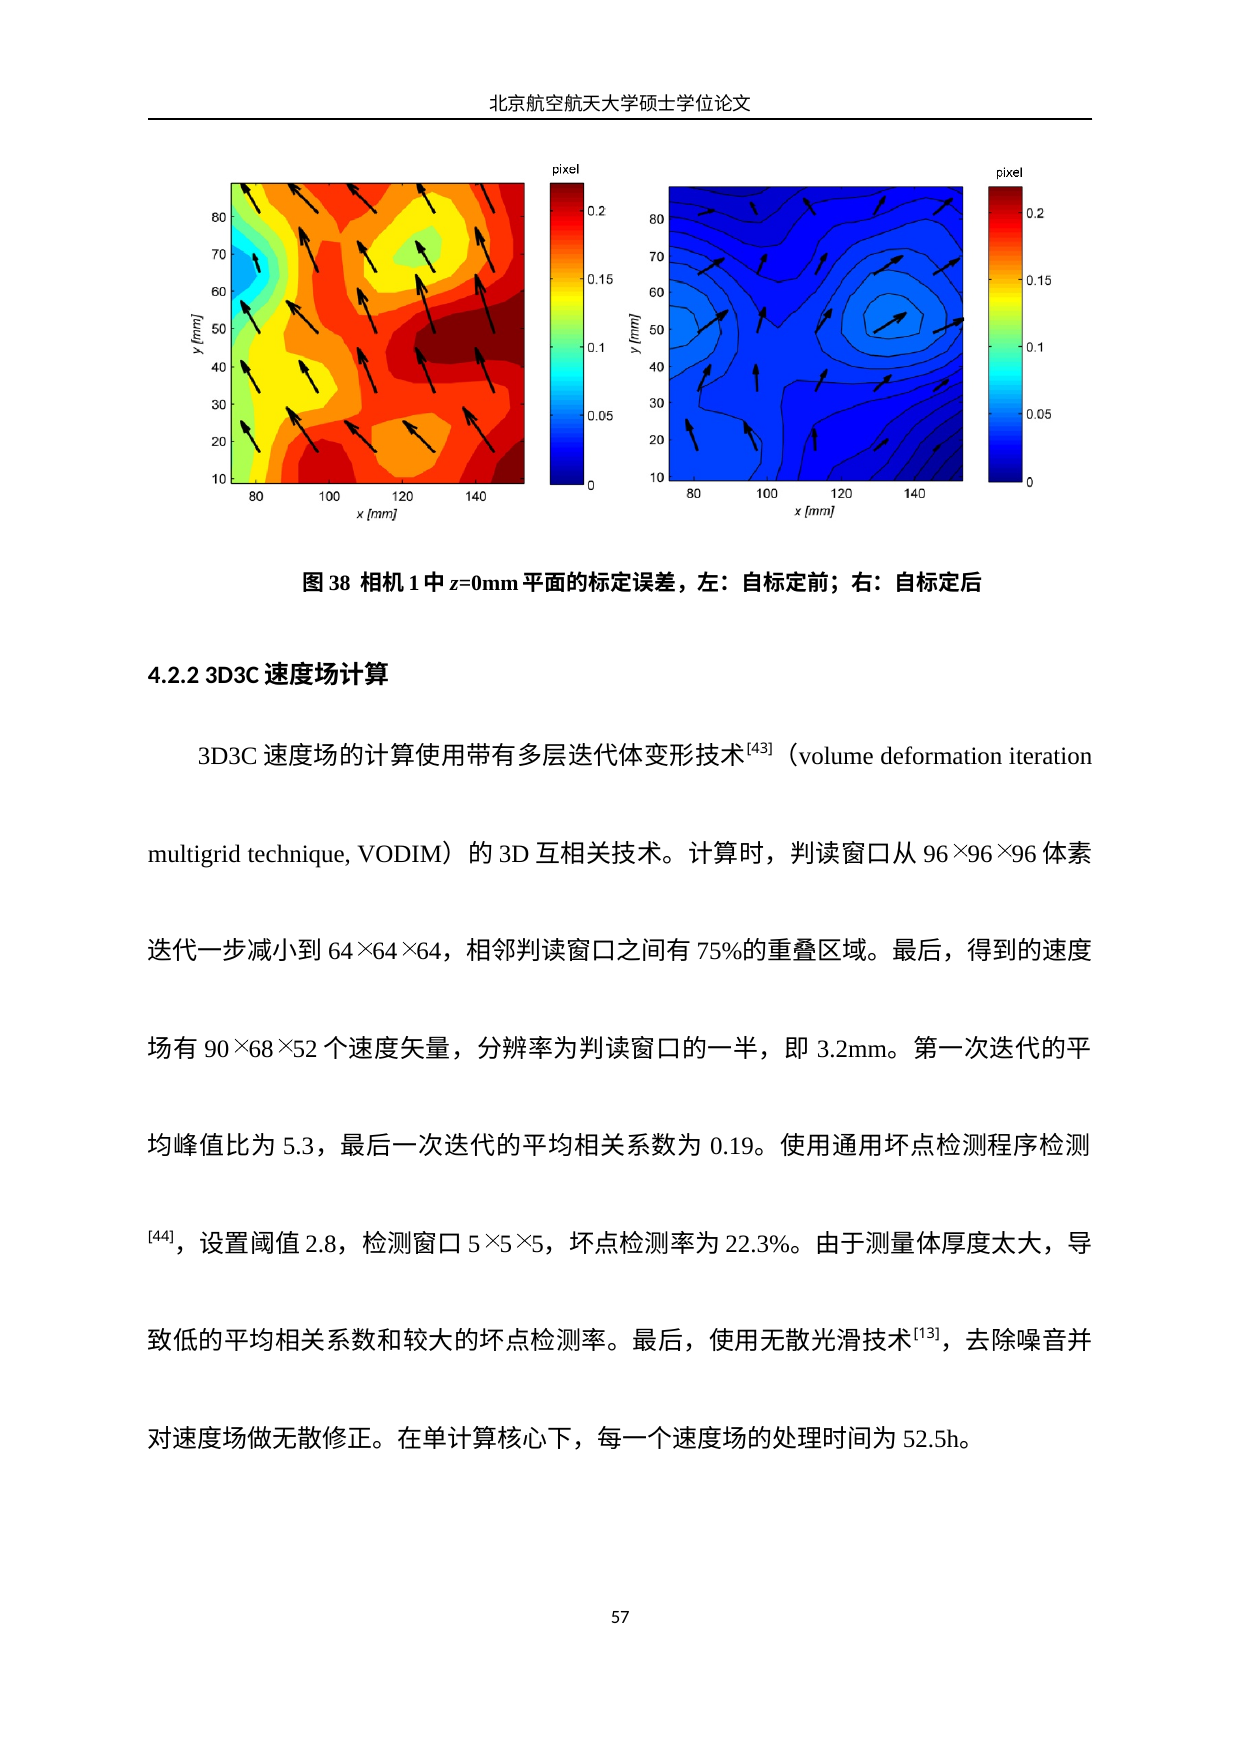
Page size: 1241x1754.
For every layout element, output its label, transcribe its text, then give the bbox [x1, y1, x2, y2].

picture [187, 161, 1053, 523]
text 3D3C速度场的计算使用带有多层迭代体变形技术[43]（volume deformation iteration multigrid technique, VODIM）的3D互相关技术。计算时，判读窗口从969696体素迭代一步减小到646464，相邻判读窗口之间有75%的重叠区域。最后，得到的速度场有906852个速度矢量，分辨率为判读窗口的一半，即3.2mm。第一次迭代的平均峰值比为5.3，最后一次迭代的平均相关系数为0.19。使用通用坏点检测程序检测[44]，设置阈值2.8，检测窗口555，坏点检测率为22.3%。由于测量体厚度太大，导致低的平均相关系数和较大的坏点检测率。最后，使用无散光滑技术[13]，去除噪音并对速度场做无散修正。在单计算核心下，每一个速度场的处理时间为52.5h。 [148, 721, 1092, 1469]
text 图38 相机1中z=0mm平面的标定误差，左：自标定前；右：自标定后 [148, 564, 1092, 597]
subtitle 4.2.2 3D3C速度场计算 [148, 640, 1092, 705]
